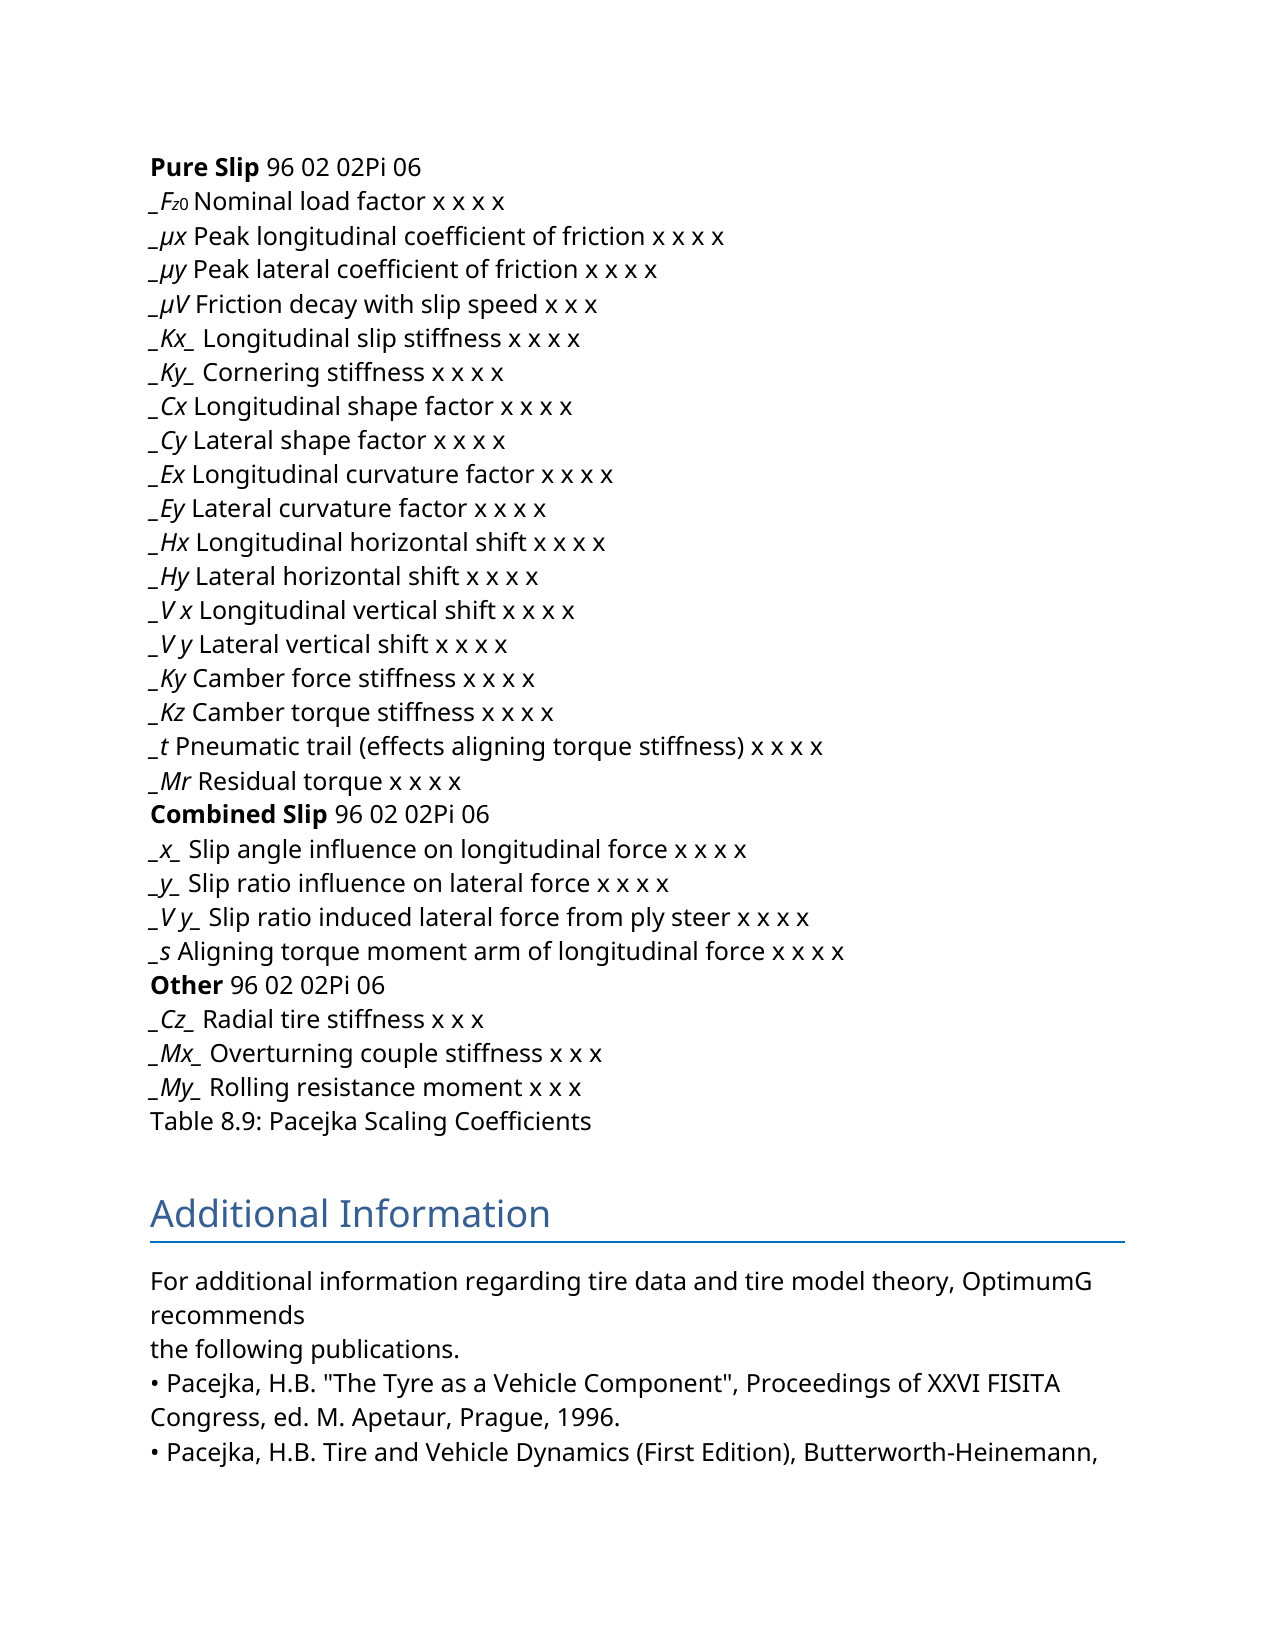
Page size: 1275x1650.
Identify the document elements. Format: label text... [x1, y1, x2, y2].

text _μy Peak lateral coefficient of friction x x x x [150, 252, 1125, 286]
text Table 8.9: Pacejka Scaling Coefficients [150, 1104, 1125, 1138]
text the following publications. [150, 1332, 1125, 1366]
text _Mr Residual torque x x x x [150, 763, 1125, 797]
text _x_ Slip angle influence on longitudinal force x x x x [150, 831, 1125, 865]
text _Ex Longitudinal curvature factor x x x x [150, 457, 1125, 491]
text _Ey Lateral curvature factor x x x x [150, 491, 1125, 525]
text _Hx Longitudinal horizontal shift x x x x [150, 525, 1125, 559]
text _My_ Rolling resistance moment x x x [150, 1070, 1125, 1104]
text _s Aligning torque moment arm of longitudinal force x x x x [150, 933, 1125, 967]
text _Ky Camber force stiffness x x x x [150, 661, 1125, 695]
text _Hy Lateral horizontal shift x x x x [150, 559, 1125, 593]
text _μx Peak longitudinal coefficient of friction x x x x [150, 218, 1125, 252]
text _Mx_ Overturning couple stiffness x x x [150, 1036, 1125, 1070]
text For additional information regarding tire data and tire model theory, OptimumG recommends [150, 1264, 1125, 1332]
text _Fz0 Nominal load factor x x x x [150, 184, 1125, 218]
text Pure Slip 96 02 02Pi 06 [150, 150, 1125, 184]
text _Cy Lateral shape factor x x x x [150, 422, 1125, 457]
text _V x Longitudinal vertical shift x x x x [150, 593, 1125, 627]
text • Pacejka, H.B. Tire and Vehicle Dynamics (First Edition), Butterworth-Heinemann, [150, 1434, 1125, 1468]
text _V y Lateral vertical shift x x x x [150, 627, 1125, 661]
text Combined Slip 96 02 02Pi 06 [150, 797, 1125, 831]
text _y_ Slip ratio influence on lateral force x x x x [150, 865, 1125, 899]
text Additional Information [150, 1188, 1125, 1241]
text _V y_ Slip ratio induced lateral force from ply steer x x x x [150, 899, 1125, 933]
text _t Pneumatic trail (effects aligning torque stiffness) x x x x [150, 729, 1125, 763]
text _Ky_ Cornering stiffness x x x x [150, 354, 1125, 388]
text Other 96 02 02Pi 06 [150, 967, 1125, 1002]
text _Cx Longitudinal shape factor x x x x [150, 388, 1125, 422]
text _Cz_ Radial tire stiffness x x x [150, 1002, 1125, 1036]
text Congress, ed. M. Apetaur, Prague, 1996. [150, 1400, 1125, 1434]
text • Pacejka, H.B. "The Tyre as a Vehicle Component", Proceedings of XXVI FISITA [150, 1366, 1125, 1400]
text _Kz Camber torque stiffness x x x x [150, 695, 1125, 729]
text _Kx_ Longitudinal slip stiffness x x x x [150, 320, 1125, 354]
text _μV Friction decay with slip speed x x x [150, 286, 1125, 320]
